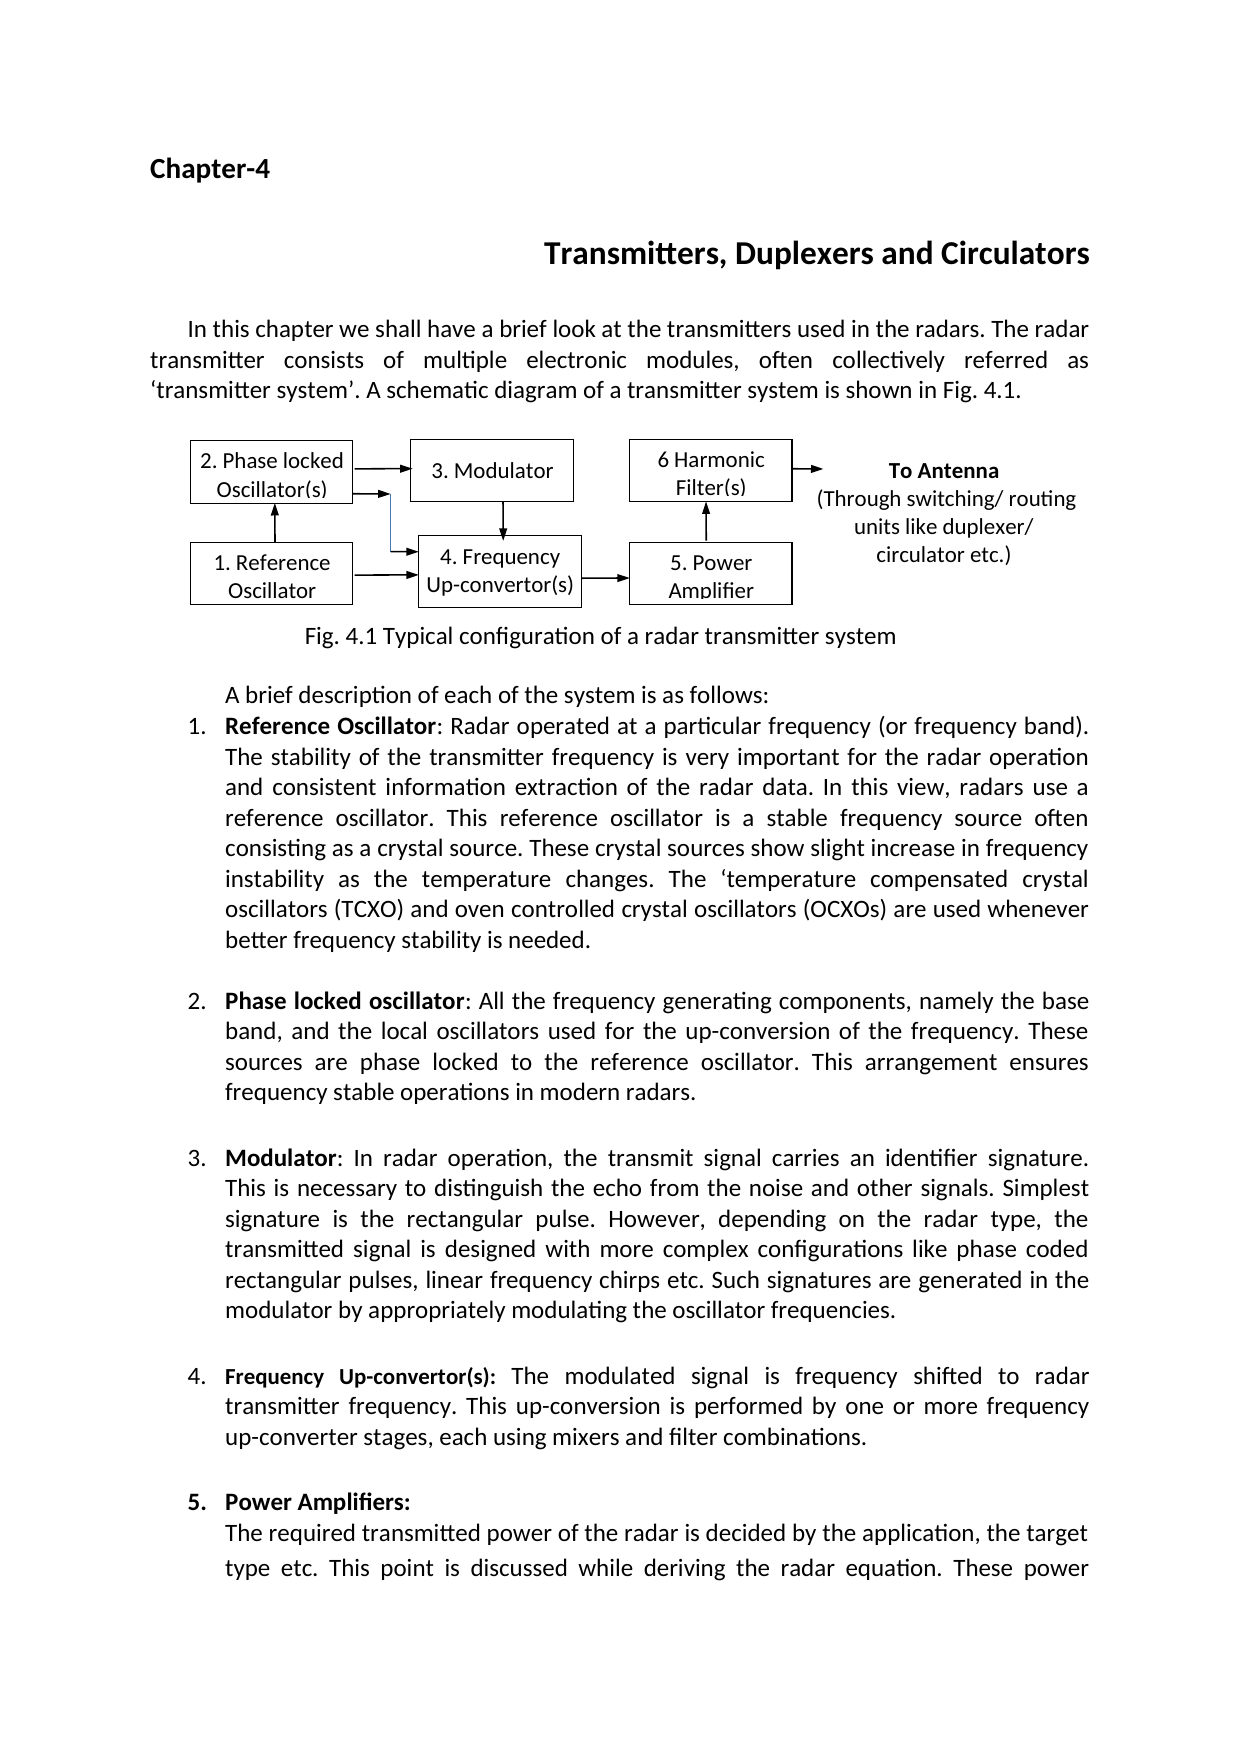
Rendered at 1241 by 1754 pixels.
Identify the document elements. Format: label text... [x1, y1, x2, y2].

text Chapter-4 [150, 150, 1090, 186]
list A brief description of each of the system is as follows: [150, 679, 1090, 710]
text Transmitters, Duplexers and Circulators [150, 232, 1090, 273]
list Frequency Up-convertor(s): The modulated signal is frequency shifted to radar transmitter frequency. This up-conversion is performed by one or more frequency up-converter stages, each using mixers and filter combinations. [187, 1360, 1090, 1452]
list Reference Oscillator: Radar operated at a particular frequency (or frequency band). The stability of the transmitter frequency is very important for the radar operation and consistent information extraction of the radar data. In this view, radars use a reference oscillator. This reference oscillator is a stable frequency source often consisting as a crystal source. These crystal sources show slight increase in frequency instability as the temperature changes. The ‘temperature compensated crystal oscillators (TCXO) and oven controlled crystal oscillators (OCXOs) are used whenever better frequency stability is needed. [187, 710, 1090, 954]
list Power Amplifiers: [187, 1487, 1090, 1517]
list Phase locked oscillator: All the frequency generating components, namely the base band, and the local oscillators used for the up-conversion of the frequency. These sources are phase locked to the reference oscillator. This arrangement ensures frequency stable operations in modern radars. [187, 985, 1090, 1107]
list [225, 1517, 1090, 1583]
list In this chapter we shall have a brief look at the transmitters used in the radars. The radar transmitter consists of multiple electronic modules, often collectively referred as ‘transmitter system’. A schematic diagram of a transmitter system is shown in Fig. 4.1. [150, 313, 1090, 405]
list Modulator: In radar operation, the transmit signal carries an identifier signature. This is necessary to distinguish the echo from the noise and other signals. Simplest signature is the rectangular pulse. However, depending on the radar type, the transmitted signal is designed with more complex configurations like phase coded rectangular pulses, linear frequency chirps etc. Such signatures are generated in the modulator by appropriately modulating the oscillator frequencies. [187, 1142, 1090, 1325]
